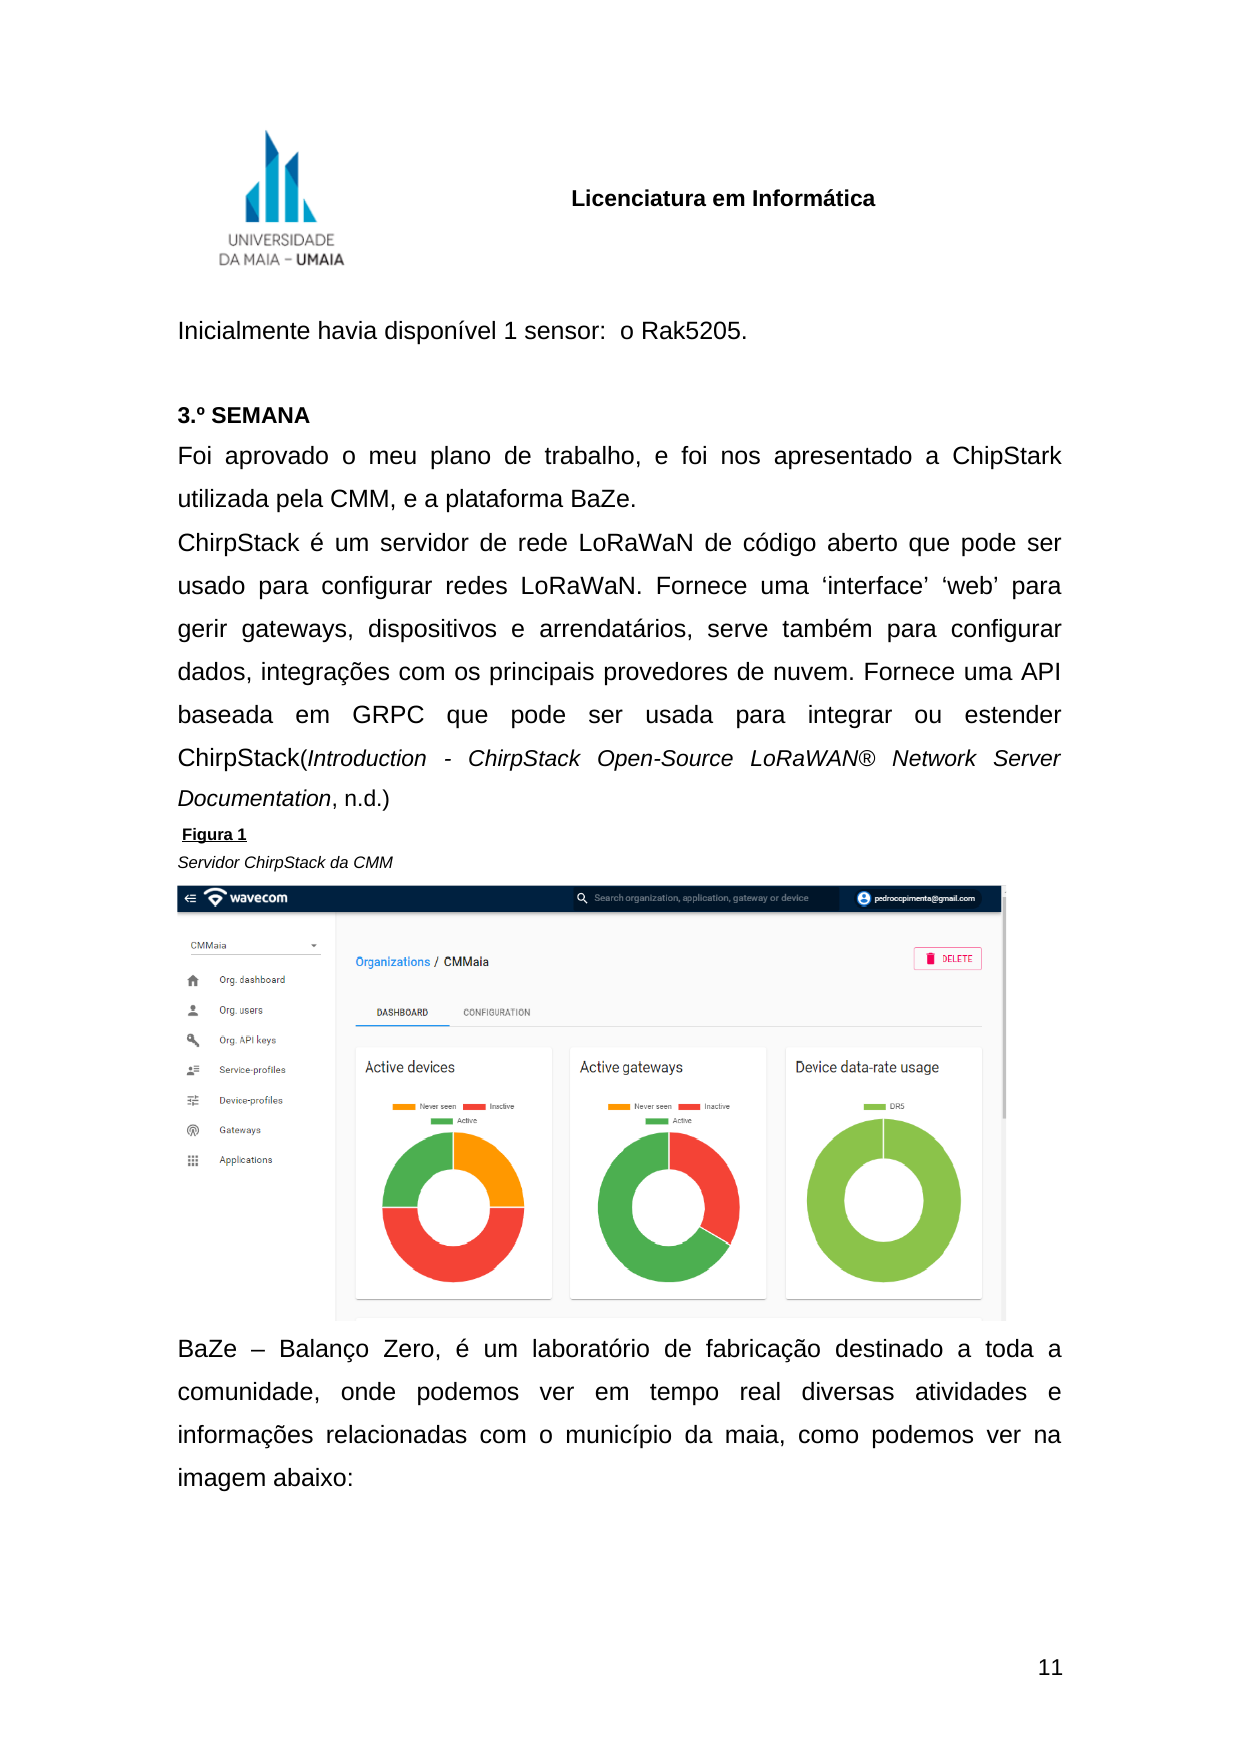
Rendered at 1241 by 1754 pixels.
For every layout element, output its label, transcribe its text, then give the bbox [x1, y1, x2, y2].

picture [177, 882, 1007, 1321]
text Figura 1 [177, 824, 1063, 844]
text BaZe – Balanço Zero, é um laboratório de fabricação destinado a toda a comunidade, onde podemos ver em tempo real diversas atividades e informações relacionadas com o município da maia, como podemos ver na imagem abaixo: [177, 1334, 1063, 1492]
picture [188, 106, 373, 291]
text 3.º SEMANA [177, 402, 1063, 428]
text Inicialmente havia disponível 1 sensor: o Rak5205. [177, 316, 1063, 344]
text ChirpStack é um servidor de rede LoRaWaN de código aberto que pode ser usado para configurar redes LoRaWaN. Fornece uma ‘interface’ ‘web’ para gerir gateways, dispositivos e arrendatários, serve também para configurar dados, integrações com os principais provedores de nuvem. Fornece uma API baseada em GRPC que pode ser usada para integrar ou estender ChirpStack(Introduction - ChirpStack Open-Source LoRaWAN® Network Server Documentation, n.d.) [177, 528, 1063, 811]
text Servidor ChirpStack da CMM [177, 853, 1063, 872]
text Foi aprovado o meu plano de trabalho, e foi nos apresentado a ChipStark utilizada pela CMM, e a plataforma BaZe. [177, 441, 1063, 513]
